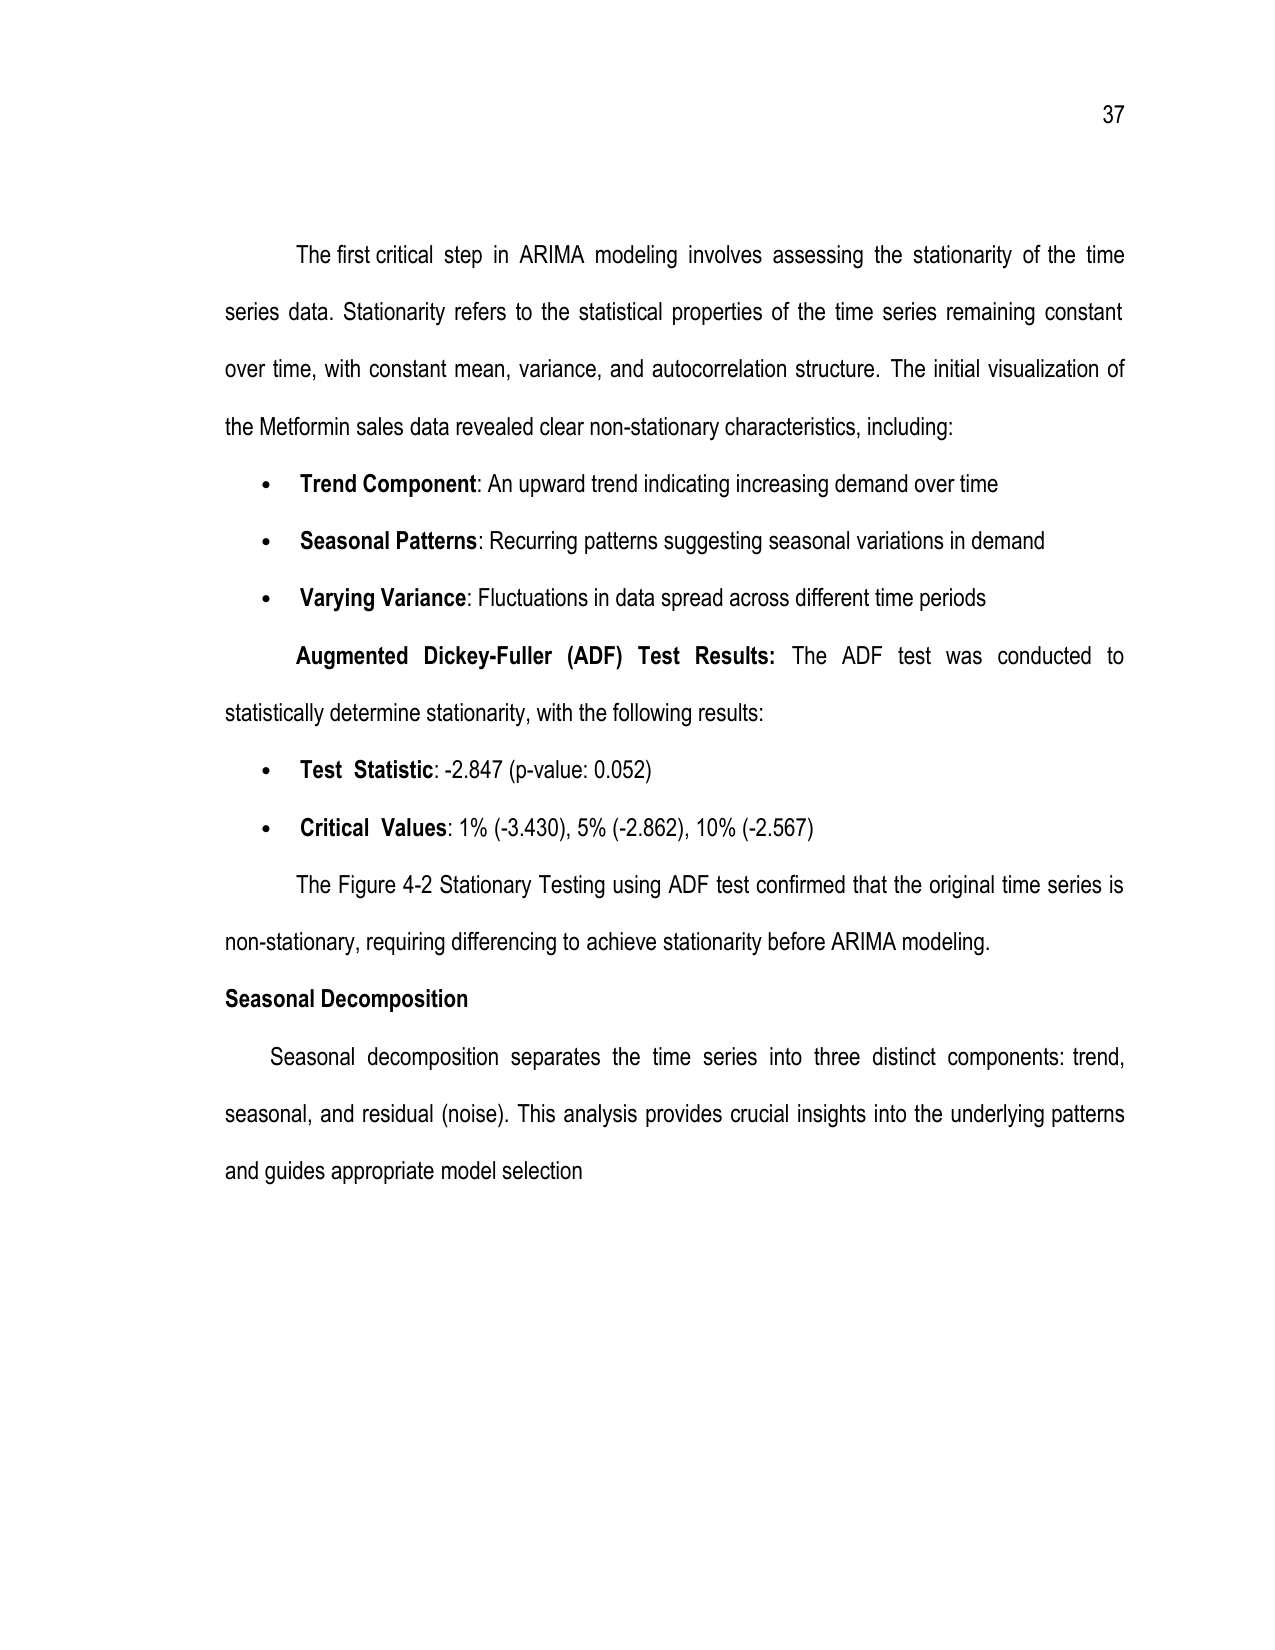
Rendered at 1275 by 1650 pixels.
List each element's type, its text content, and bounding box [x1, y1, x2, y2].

list Varying Variance: Fluctuations in data spread across different time periods [262, 583, 1125, 612]
text Seasonal decomposition separates the time series into three distinct components: trend, seasonal, and residual (noise). This analysis provides crucial insights into the underlying patterns and guides appropriate model selection [225, 1042, 1125, 1185]
list Critical Values: 1% (-3.430), 5% (-2.862), 10% (-2.567) [262, 812, 1125, 841]
list Test Statistic: -2.847 (p-value: 0.052) [262, 755, 1125, 784]
text Augmented Dickey-Fuller (ADF) Test Results: The ADF test was conducted to statistically determine stationarity, with the following results: [225, 641, 1125, 727]
text The Figure 4-2 Stationary Testing using ADF test confirmed that the original time series is non-stationary, requiring differencing to achieve stationarity before ARIMA modeling. [225, 870, 1125, 956]
text The first critical step in ARIMA modeling involves assessing the stationarity of the time series data. Stationarity refers to the statistical properties of the time series remaining constant over time, with constant mean, variance, and autocorrelation structure. The initial visualization of the Metformin sales data revealed clear non-stationary characteristics, including: [225, 239, 1125, 440]
text Seasonal Decomposition [225, 984, 1125, 1013]
list Trend Component: An upward trend indicating increasing demand over time [262, 469, 1125, 497]
list Seasonal Patterns: Recurring patterns suggesting seasonal variations in demand [262, 526, 1125, 555]
